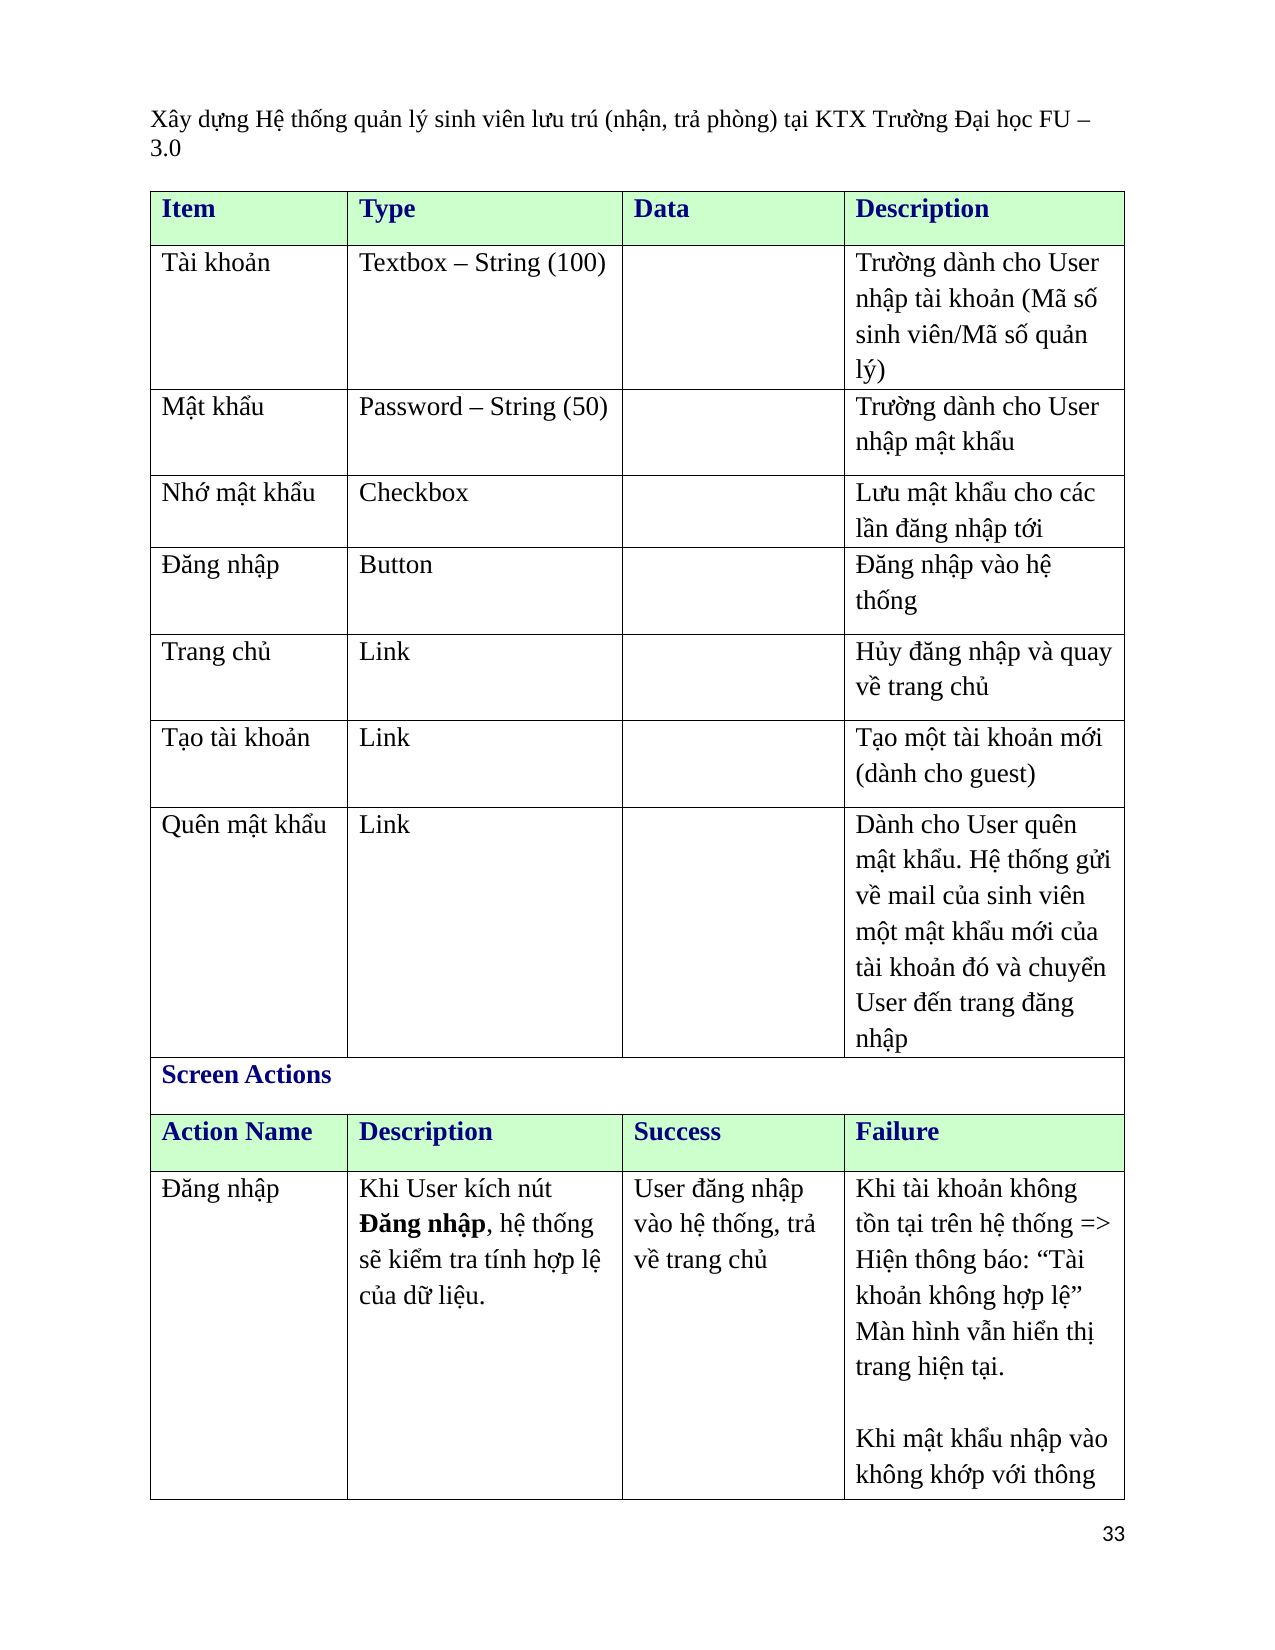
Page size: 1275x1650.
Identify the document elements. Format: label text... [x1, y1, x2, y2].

table_cell Tạo tài khoản [151, 721, 347, 807]
table_cell Item [151, 192, 347, 245]
table_cell Description [348, 1115, 622, 1171]
table_cell Đăng nhập [151, 548, 347, 633]
table_cell Button [348, 548, 622, 633]
table_cell Trang chủ [151, 635, 347, 720]
table_cell [623, 246, 844, 389]
table_cell [623, 808, 844, 1057]
table_cell Lưu mật khẩu cho các lần đăng nhập tới [845, 476, 1124, 547]
table_cell Checkbox [348, 476, 622, 547]
table_cell Link [348, 808, 622, 1057]
table_cell Link [348, 721, 622, 807]
table_cell Hủy đăng nhập và quay về trang chủ [845, 635, 1124, 720]
table_cell Screen Actions [151, 1058, 1124, 1114]
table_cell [348, 1172, 622, 1499]
table_cell Password – String (50) [348, 390, 622, 475]
table_cell [623, 635, 844, 720]
table_cell Description [845, 192, 1124, 245]
table_cell Success [623, 1115, 844, 1171]
table_cell Nhớ mật khẩu [151, 476, 347, 547]
table_cell Dành cho User quên mật khẩu. Hệ thống gửi về mail của sinh viên một mật khẩu mới của tài khoản đó và chuyển User đến trang đăng nhập [845, 808, 1124, 1057]
table_cell Textbox – String (100) [348, 246, 622, 389]
table_cell Đăng nhập [151, 1172, 347, 1499]
table_cell Tạo một tài khoản mới (dành cho guest) [845, 721, 1124, 807]
table_cell Link [348, 635, 622, 720]
table_cell Đăng nhập vào hệ thống [845, 548, 1124, 633]
table_cell Action Name [151, 1115, 347, 1171]
table_cell [623, 548, 844, 633]
table_cell [623, 390, 844, 475]
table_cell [623, 1172, 844, 1499]
table_cell Data [623, 192, 844, 245]
table_cell Quên mật khẩu [151, 808, 347, 1057]
table_cell Failure [845, 1115, 1124, 1171]
table_cell Mật khẩu [151, 390, 347, 475]
table_cell [623, 476, 844, 547]
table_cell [845, 1172, 1124, 1499]
table_cell Type [348, 192, 622, 245]
table_cell Trường dành cho User nhập mật khẩu [845, 390, 1124, 475]
table_cell [623, 721, 844, 807]
table_cell Tài khoản [151, 246, 347, 389]
table_cell Trường dành cho User nhập tài khoản (Mã số sinh viên/Mã số quản lý) [845, 246, 1124, 389]
